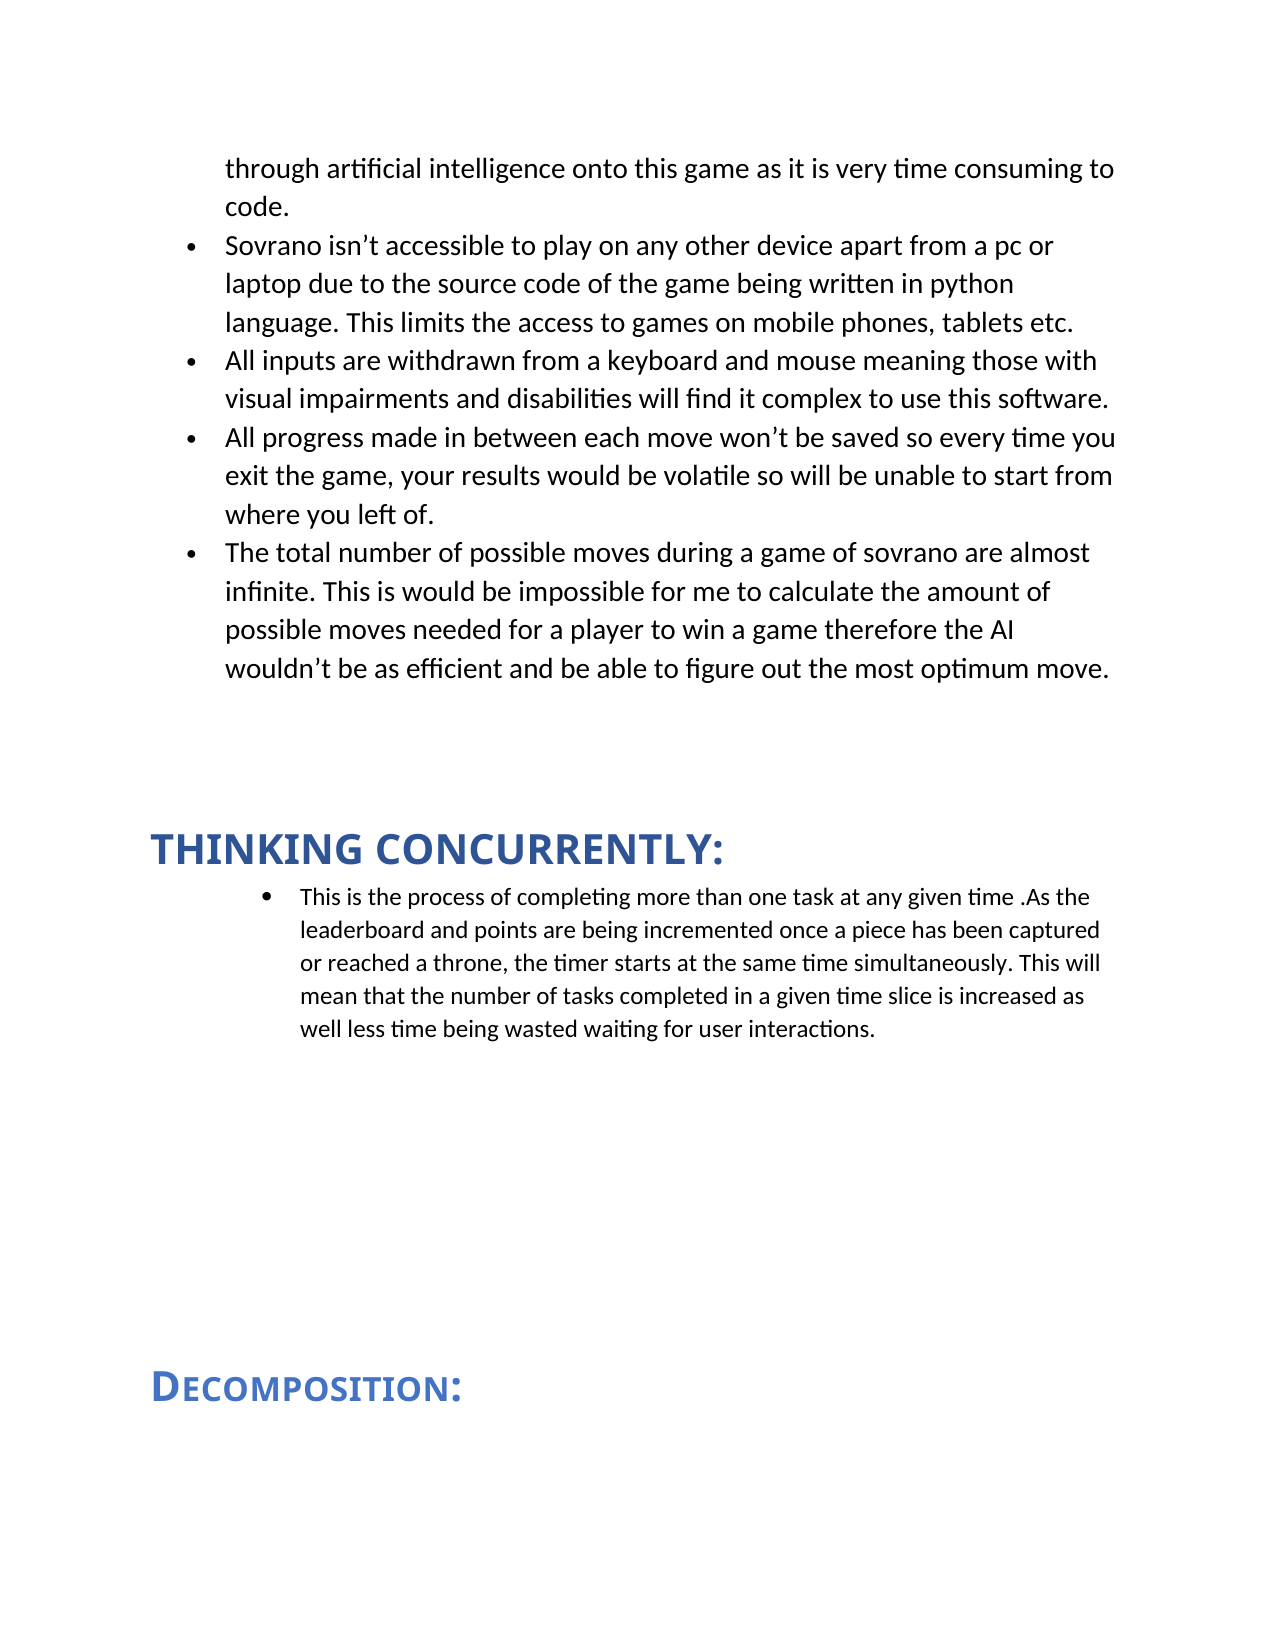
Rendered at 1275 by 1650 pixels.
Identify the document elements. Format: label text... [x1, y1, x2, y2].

list All inputs are withdrawn from a keyboard and mouse meaning those with visual impairments and disabilities will find it complex to use this software. [187, 342, 1125, 416]
list This is the process of completing more than one task at any given time .As the leaderboard and points are being incremented once a piece has been captured or reached a throne, the timer starts at the same time simultaneously. This will mean that the number of tasks completed in a given time slice is increased as well less time being wasted waiting for user interactions. [262, 881, 1125, 1043]
list All progress made in between each move won’t be saved so every time you exit the game, your results would be volatile so will be unable to start from where you left of. [187, 419, 1125, 532]
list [187, 150, 1125, 224]
list The total number of possible moves during a game of sovrano are almost infinite. This is would be impossible for me to calculate the amount of possible moves needed for a player to win a game therefore the AI wouldn’t be as efficient and be able to figure out the most optimum move. [187, 534, 1125, 685]
list Sovrano isn’t accessible to play on any other device apart from a pc or laptop due to the source code of the game being written in python language. This limits the access to games on mobile phones, tablets etc. [187, 227, 1125, 339]
subtitle Decomposition: [150, 1357, 1125, 1413]
subtitle THINKING CONCURRENTLY: [150, 820, 1125, 877]
